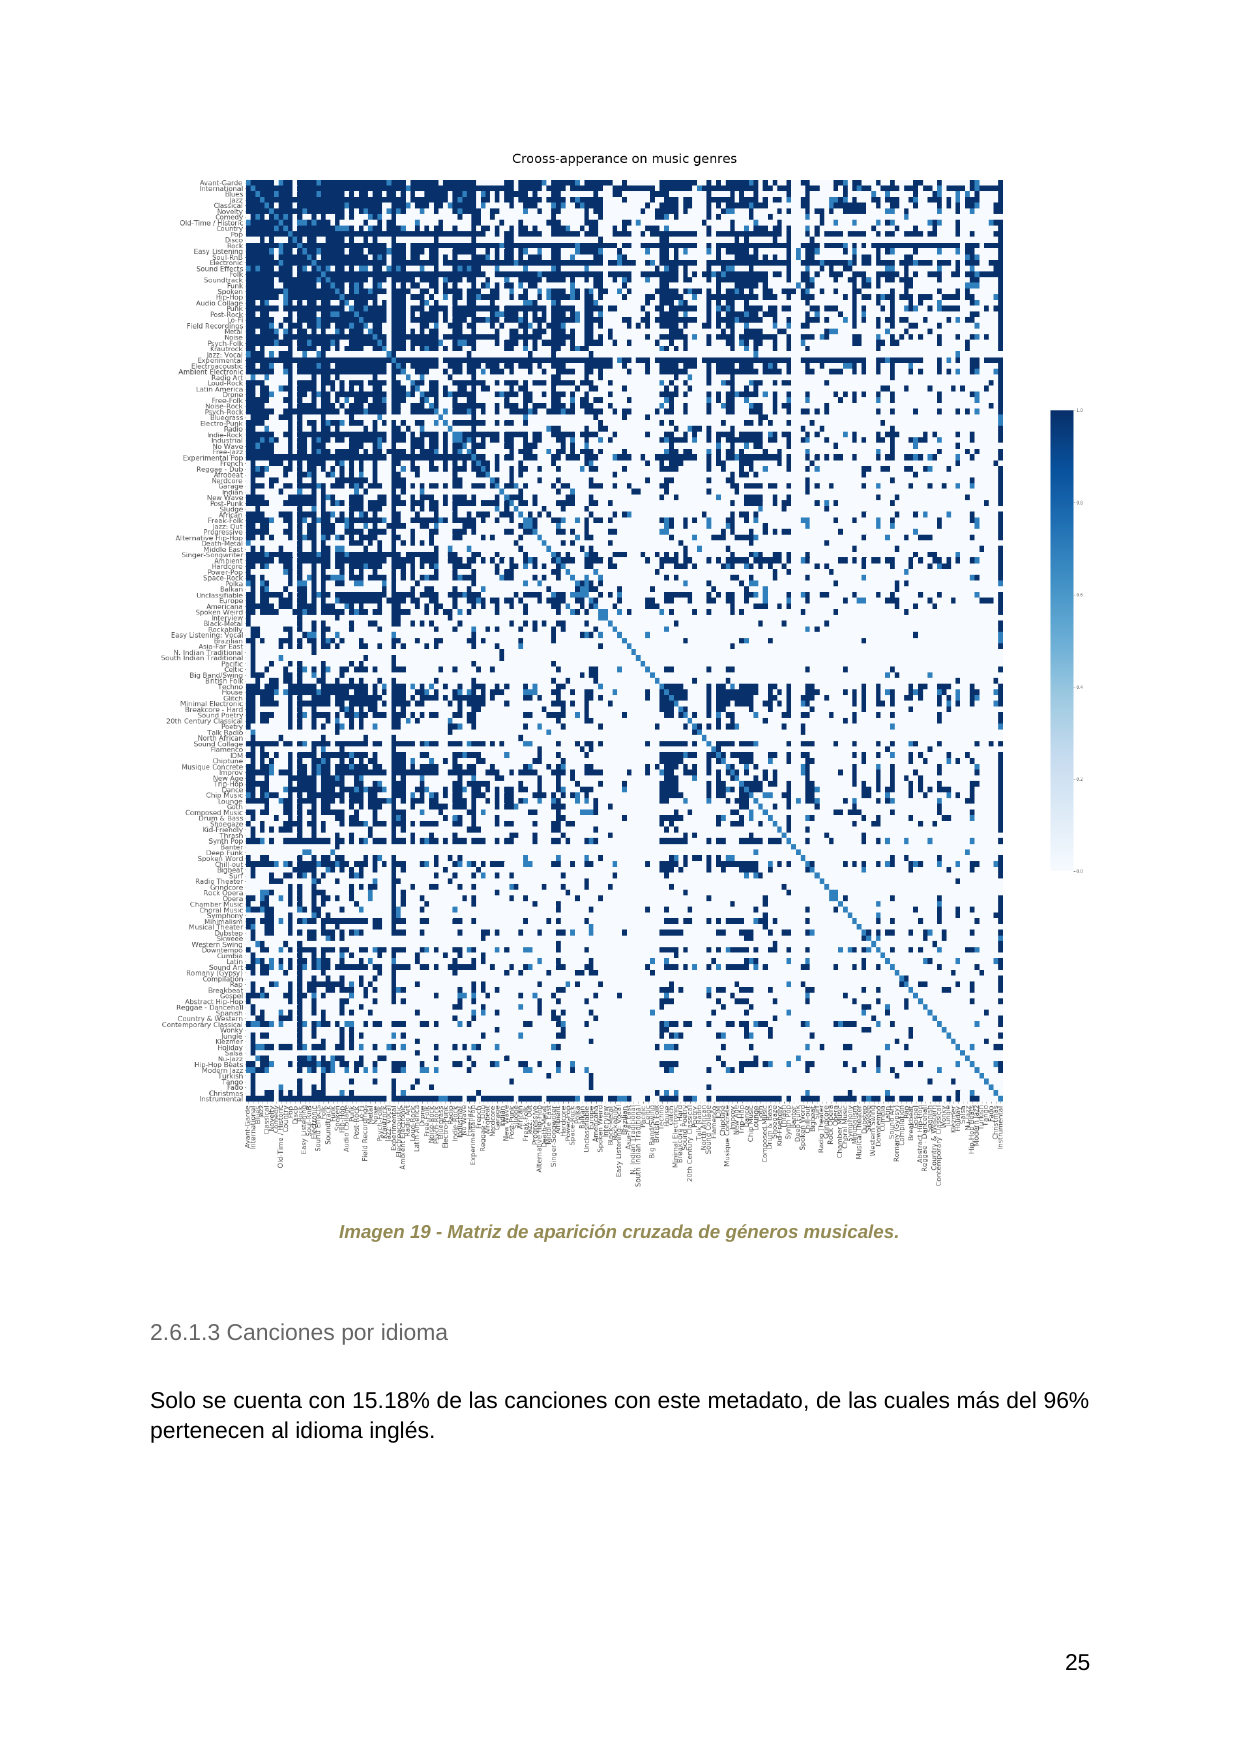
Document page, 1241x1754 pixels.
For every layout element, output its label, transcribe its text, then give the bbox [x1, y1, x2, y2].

subtitle Canciones por idioma [150, 1318, 1090, 1345]
text Solo se cuenta con 15.18% de las canciones con este metadato, de las cuales más del 96% pertenecen al idioma inglés. [150, 1413, 1090, 1444]
text Imagen 19 - Matriz de aparición cruzada de géneros musicales. [150, 1221, 1090, 1242]
picture [150, 150, 1088, 1197]
